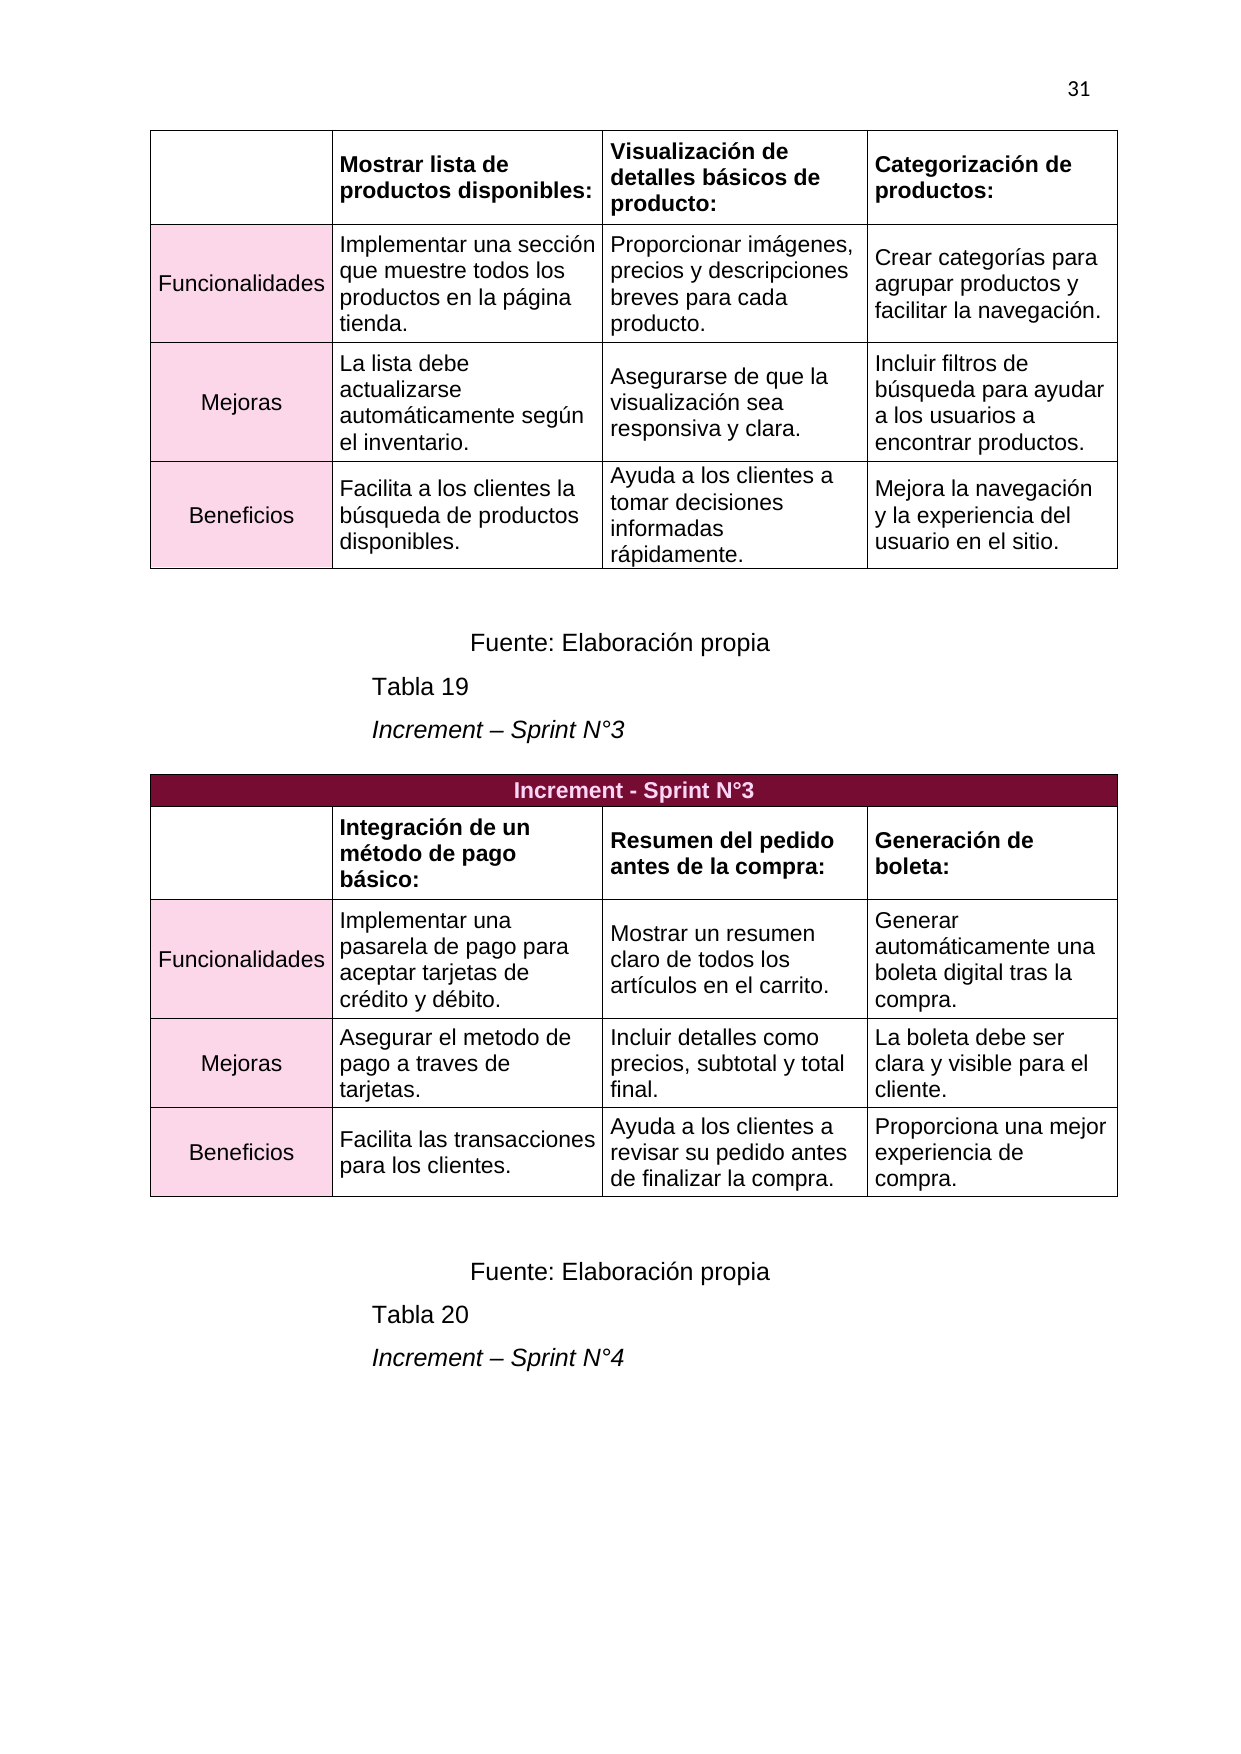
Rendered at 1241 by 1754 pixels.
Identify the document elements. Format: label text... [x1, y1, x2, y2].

table_cell La lista debe actualizarse automáticamente según el inventario. [333, 343, 602, 461]
table_cell Beneficios [151, 1108, 332, 1196]
table_cell Mejoras [151, 1019, 332, 1107]
list Tabla 19 [372, 671, 1090, 700]
list Fuente: Elaboración propia [150, 1257, 1090, 1286]
table_cell Generar automáticamente una boleta digital tras la compra. [868, 900, 1117, 1018]
list Increment – Sprint N°3 [372, 714, 1090, 743]
table_cell [151, 807, 332, 899]
table_cell La boleta debe ser clara y visible para el cliente. [868, 1019, 1117, 1107]
list Fuente: Elaboración propia [150, 628, 1090, 657]
table_cell Funcionalidades [151, 900, 332, 1018]
table_cell Beneficios [151, 462, 332, 567]
table_cell Crear categorías para agrupar productos y facilitar la navegación. [868, 225, 1117, 342]
list Increment – Sprint N°4 [372, 1343, 1090, 1372]
table_cell [151, 131, 332, 223]
table_cell Incluir filtros de búsqueda para ayudar a los usuarios a encontrar productos. [868, 343, 1117, 461]
table_cell Mejoras [151, 343, 332, 461]
table_cell Resumen del pedido antes de la compra: [603, 807, 867, 899]
table_cell Generación de boleta: [868, 807, 1117, 899]
table_cell Proporcionar imágenes, precios y descripciones breves para cada producto. [603, 225, 867, 342]
list Tabla 20 [372, 1300, 1090, 1329]
table_cell Implementar una sección que muestre todos los productos en la página tienda. [333, 225, 602, 342]
table_cell Integración de un método de pago básico: [333, 807, 602, 899]
table_header Increment - Sprint N°3 [151, 775, 1117, 806]
table_cell Ayuda a los clientes a revisar su pedido antes de finalizar la compra. [603, 1108, 867, 1196]
table_cell Asegurarse de que la visualización sea responsiva y clara. [603, 343, 867, 461]
table_cell Mostrar un resumen claro de todos los artículos en el carrito. [603, 900, 867, 1018]
table_cell Facilita a los clientes la búsqueda de productos disponibles. [333, 462, 602, 567]
table_cell Visualización de detalles básicos de producto: [603, 131, 867, 223]
table_cell Mejora la navegación y la experiencia del usuario en el sitio. [868, 462, 1117, 567]
table_cell Categorización de productos: [868, 131, 1117, 223]
table_cell Facilita las transacciones para los clientes. [333, 1108, 602, 1196]
table_cell Implementar una pasarela de pago para aceptar tarjetas de crédito y débito. [333, 900, 602, 1018]
table_cell Asegurar el metodo de pago a traves de tarjetas. [333, 1019, 602, 1107]
table_cell Mostrar lista de productos disponibles: [333, 131, 602, 223]
table_cell Ayuda a los clientes a tomar decisiones informadas rápidamente. [603, 462, 867, 567]
table_cell Funcionalidades [151, 225, 332, 342]
table_cell Incluir detalles como precios, subtotal y total final. [603, 1019, 867, 1107]
table_cell Proporciona una mejor experiencia de compra. [868, 1108, 1117, 1196]
